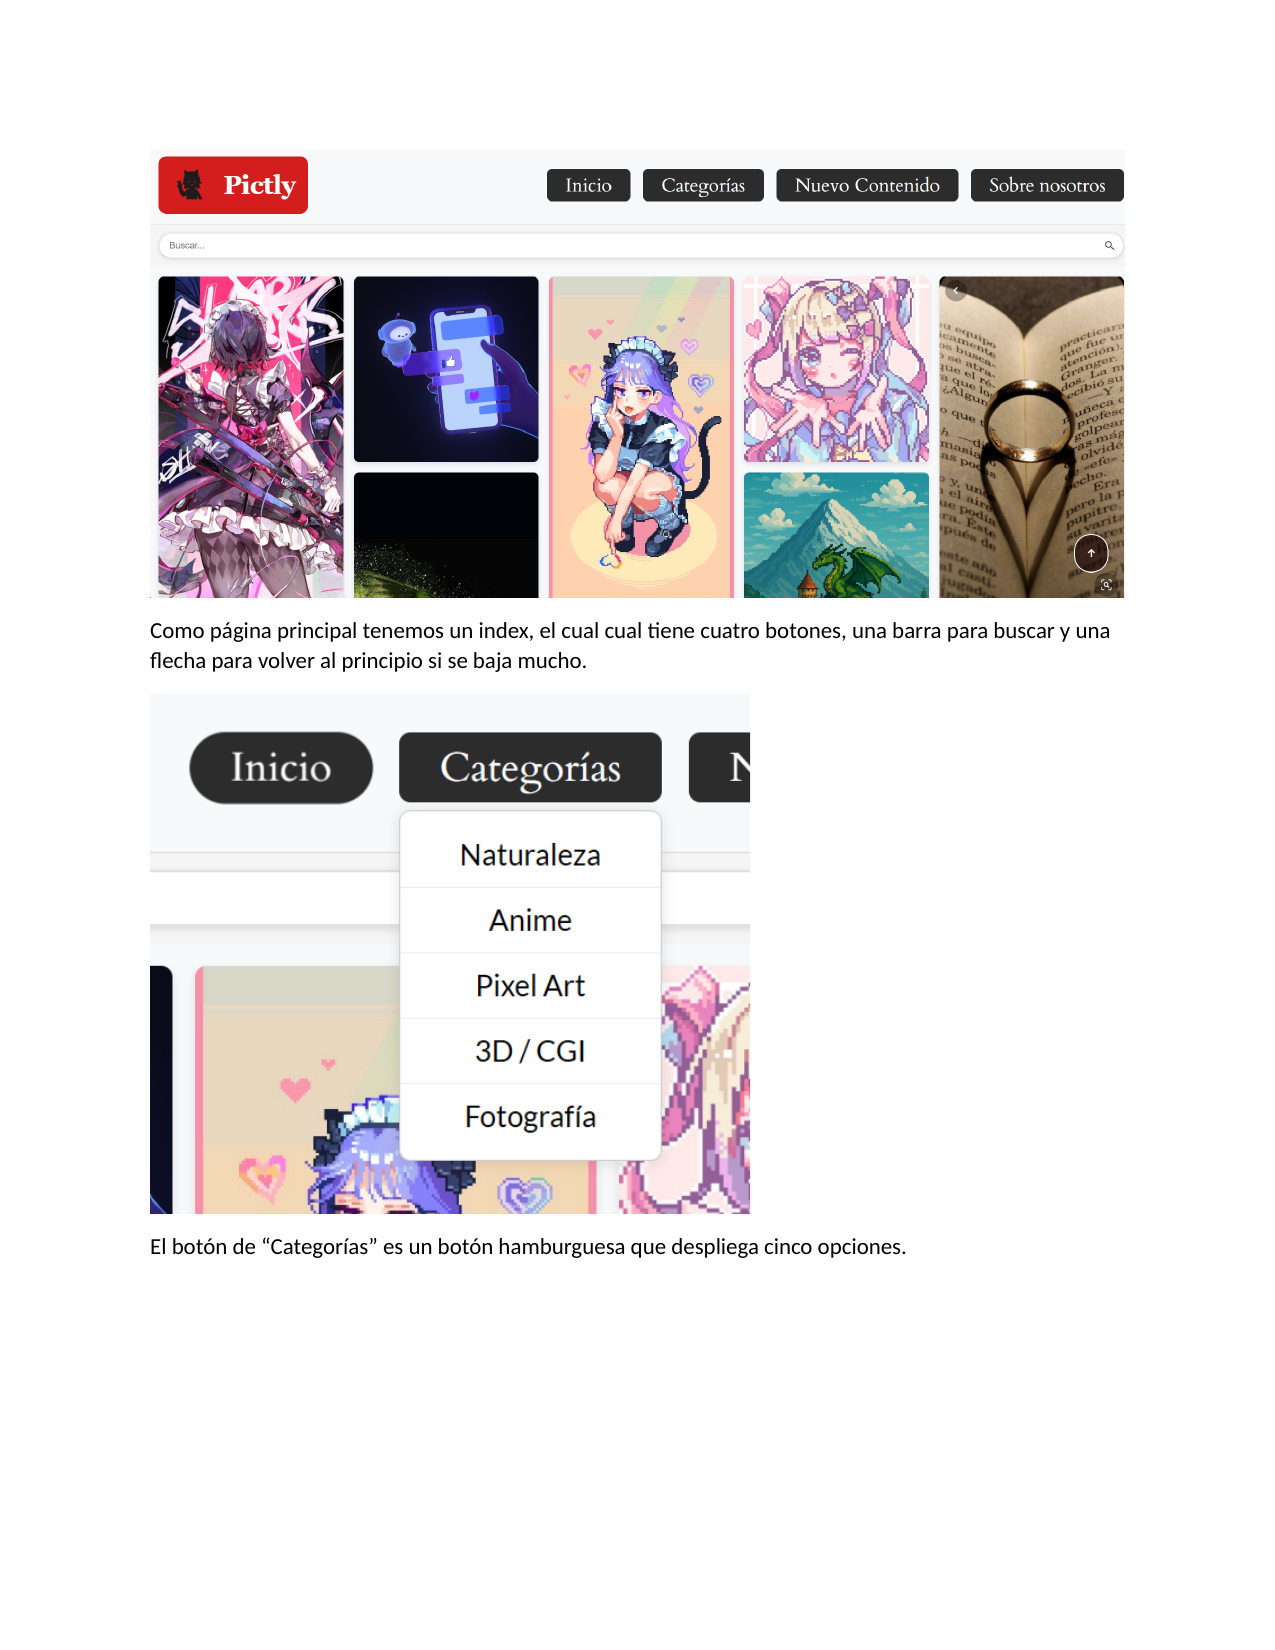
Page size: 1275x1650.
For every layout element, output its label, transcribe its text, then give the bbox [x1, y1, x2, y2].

picture [150, 693, 750, 1214]
text Como página principal tenemos un index, el cual cual tiene cuatro botones, una barra para buscar y una flecha para volver al principio si se baja mucho. [150, 616, 1125, 675]
text El botón de “Categorías” es un botón hamburguesa que despliega cinco opciones. [150, 1232, 1125, 1261]
picture [150, 150, 1125, 598]
